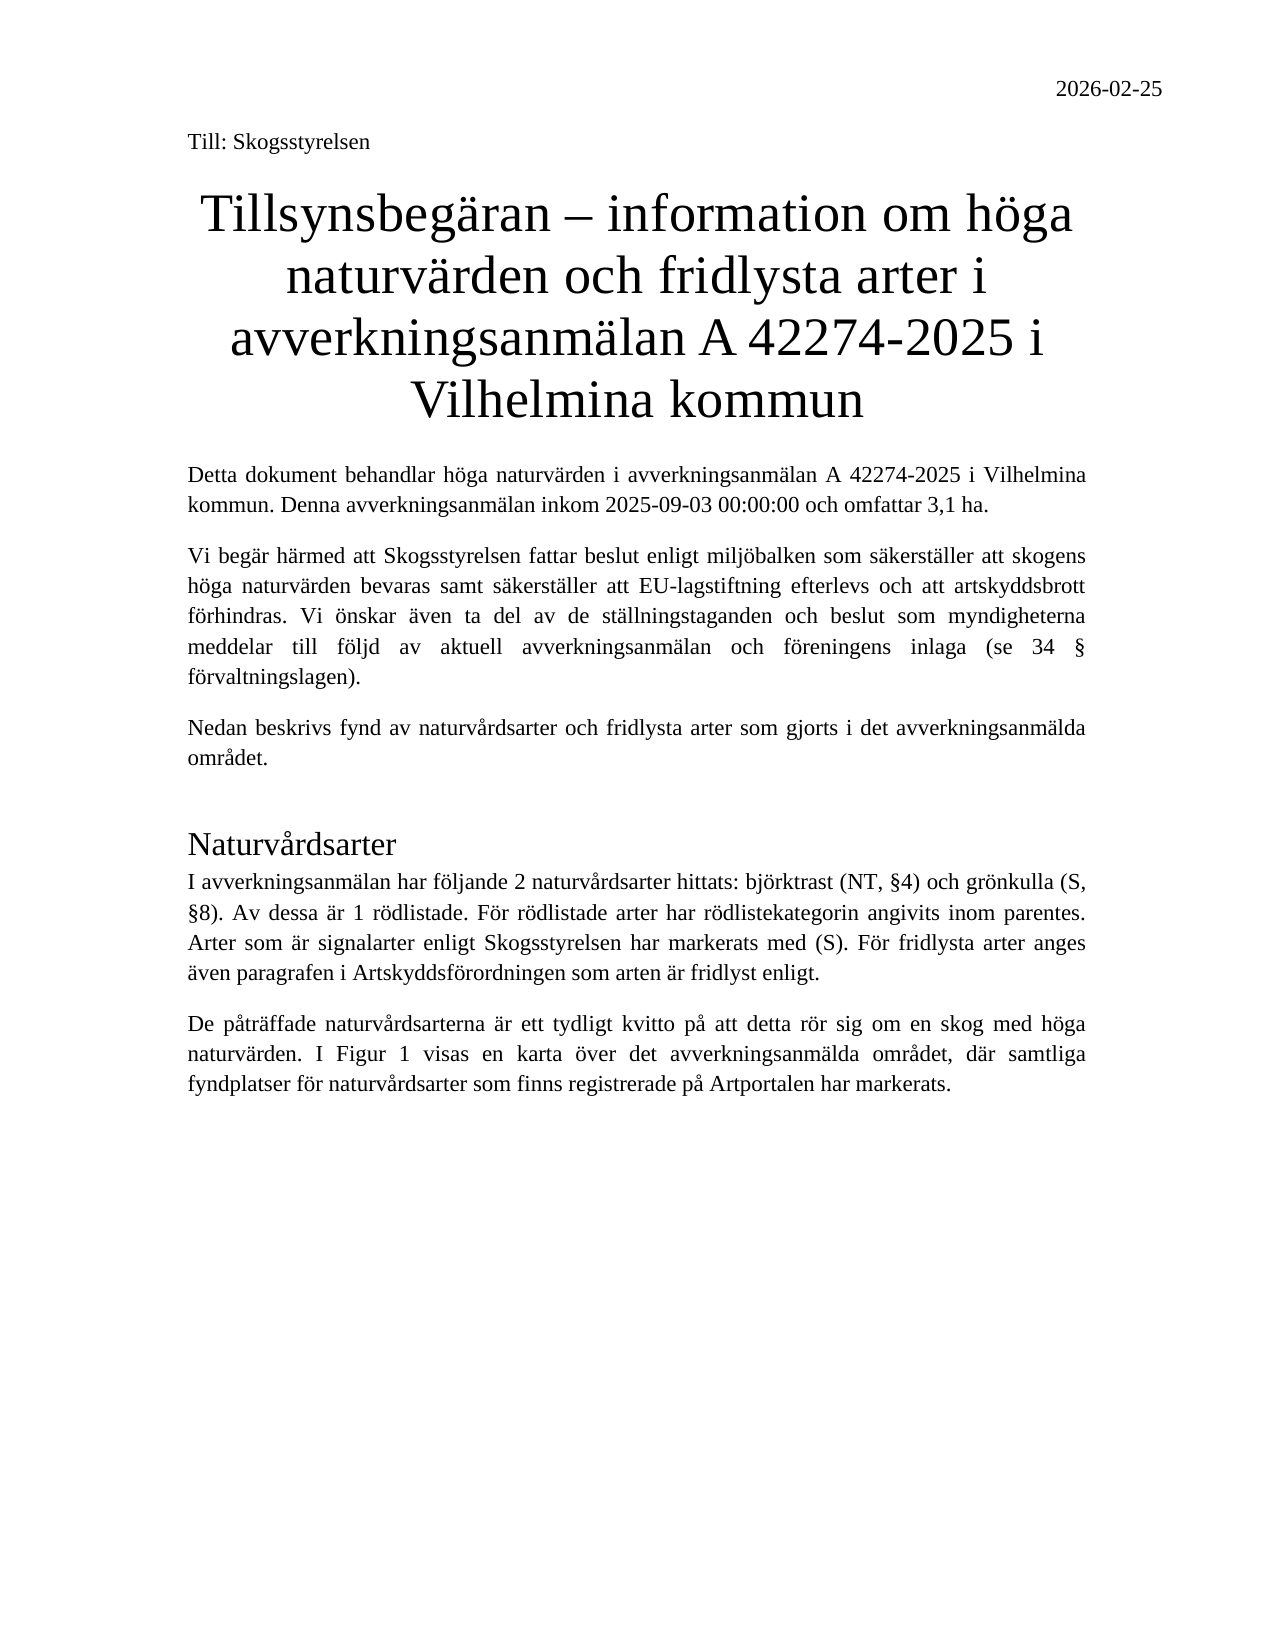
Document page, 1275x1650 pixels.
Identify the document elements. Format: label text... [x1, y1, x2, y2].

text De påträffade naturvårdsarterna är ett tydligt kvitto på att detta rör sig om en skog med höga naturvärden. I Figur 1 visas en karta över det avverkningsanmälda området, där samtliga fyndplatser för naturvårdsarter som finns registrerade på Artportalen har markerats. [187, 1010, 1087, 1097]
text I avverkningsanmälan har följande 2 naturvårdsarter hittats: björktrast (NT, §4) och grönkulla (S, §8). Av dessa är 1 rödlistade. För rödlistade arter har rödlistekategorin angivits inom parentes. Arter som är signalarter enligt Skogsstyrelsen har markerats med (S). För fridlysta arter anges även paragrafen i Artskyddsförordningen som arten är fridlyst enligt. [187, 868, 1087, 985]
title Tillsynsbegäran – information om höga naturvärden och fridlysta arter i avverkningsanmälan A 42274-2025 i Vilhelmina kommun [187, 180, 1087, 429]
text Vi begär härmed att Skogsstyrelsen fattar beslut enligt miljöbalken som säkerställer att skogens höga naturvärden bevaras samt säkerställer att EU-lagstiftning efterlevs och att artskyddsbrott förhindras. Vi önskar även ta del av de ställningstaganden och beslut som myndigheterna meddelar till följd av aktuell avverkningsanmälan och föreningens inlaga (se 34 § förvaltningslagen). [187, 542, 1087, 689]
text Nedan beskrivs fynd av naturvårdsarter och fridlysta arter som gjorts i det avverkningsanmälda området. [187, 714, 1087, 771]
text Detta dokument behandlar höga naturvärden i avverkningsanmälan A 42274-2025 i Vilhelmina kommun. Denna avverkningsanmälan inkom 2025-09-03 00:00:00 och omfattar 3,1 ha. [187, 461, 1087, 517]
subtitle Naturvårdsarter [187, 824, 1087, 863]
